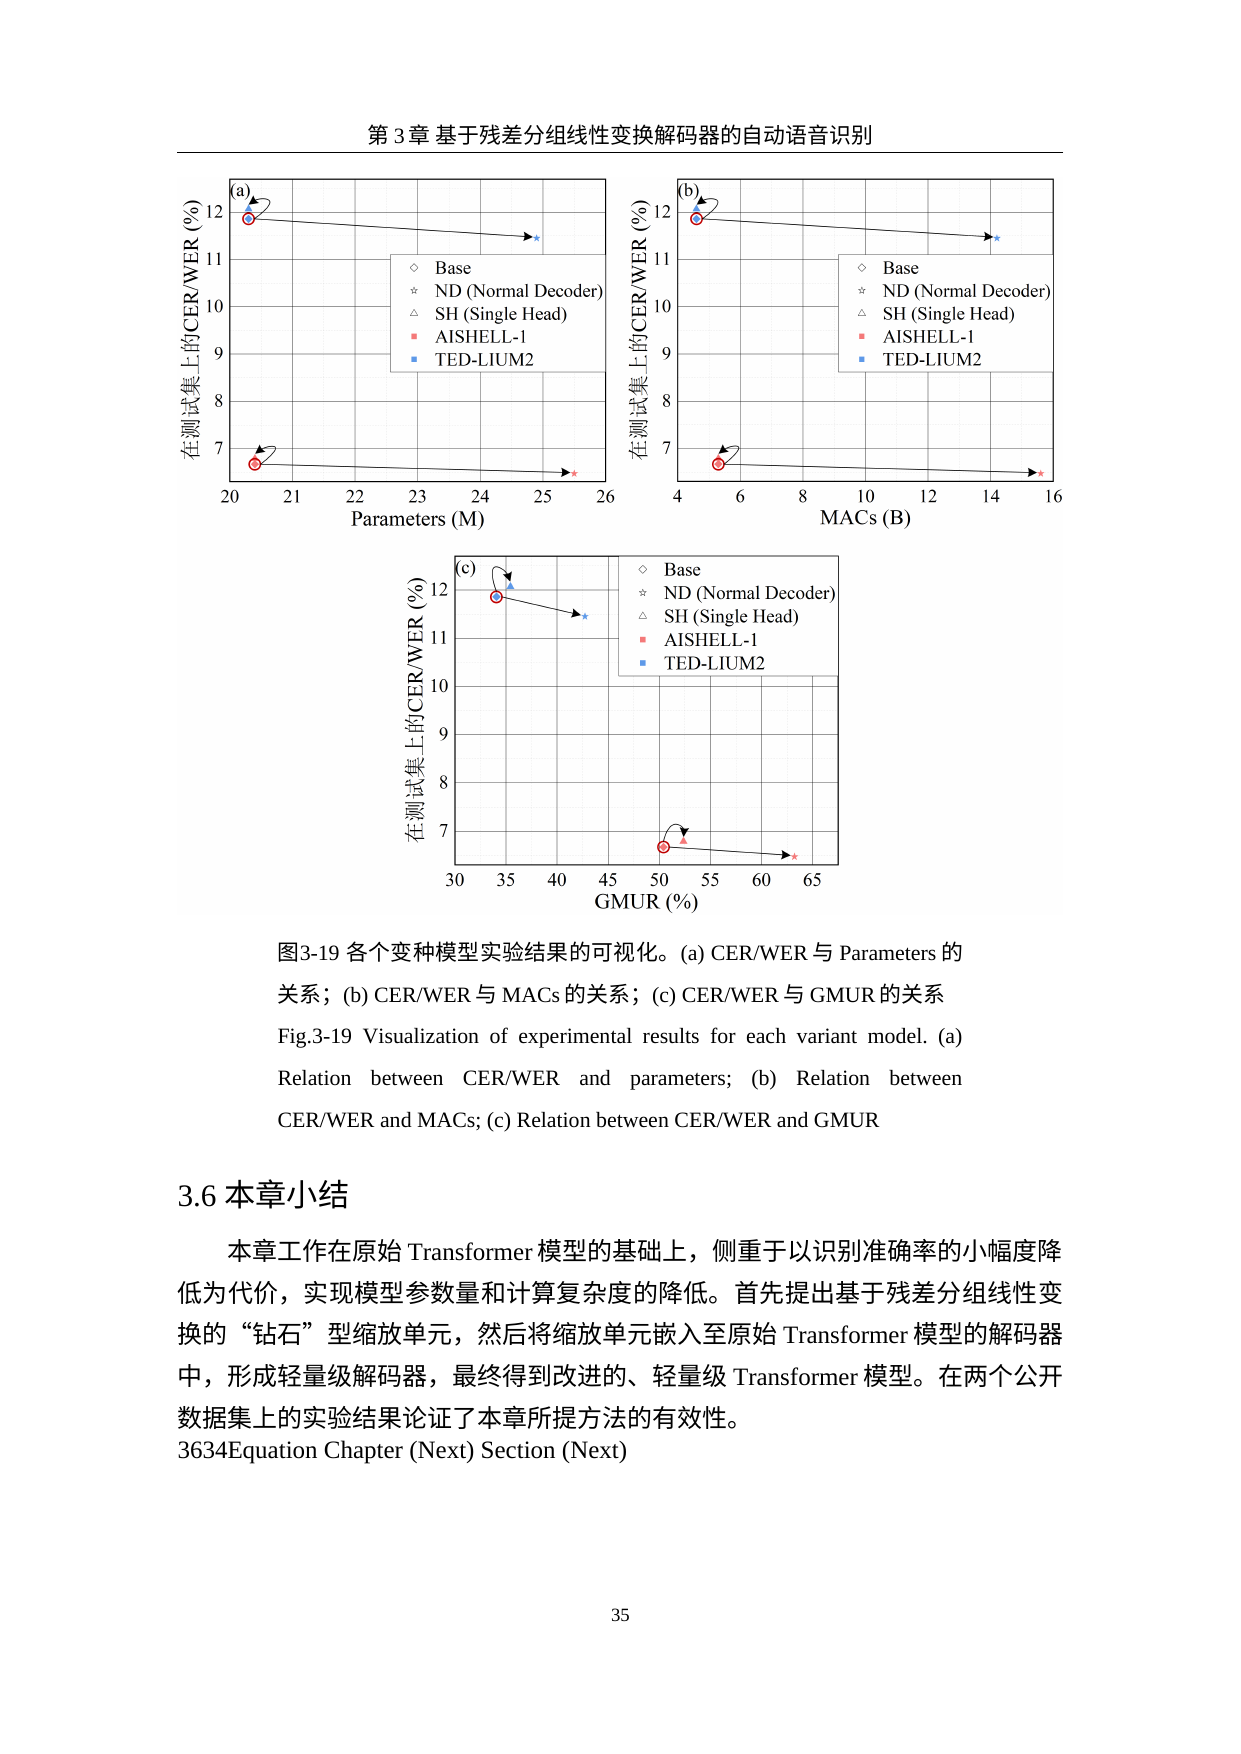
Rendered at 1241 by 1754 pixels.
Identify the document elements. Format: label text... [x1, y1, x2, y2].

subtitle 本章小结 [177, 1173, 1063, 1215]
picture [177, 177, 1063, 915]
text 本章工作在原始Transformer模型的基础上，侧重于以识别准确率的小幅度降低为代价，实现模型参数量和计算复杂度的降低。首先提出基于残差分组线性变换的“钻石”型缩放单元，然后将缩放单元嵌入至原始Transformer模型的解码器中，形成轻量级解码器，最终得到改进的、轻量级Transformer模型。在两个公开数据集上的实验结果论证了本章所提方法的有效性。 [177, 1227, 1063, 1436]
